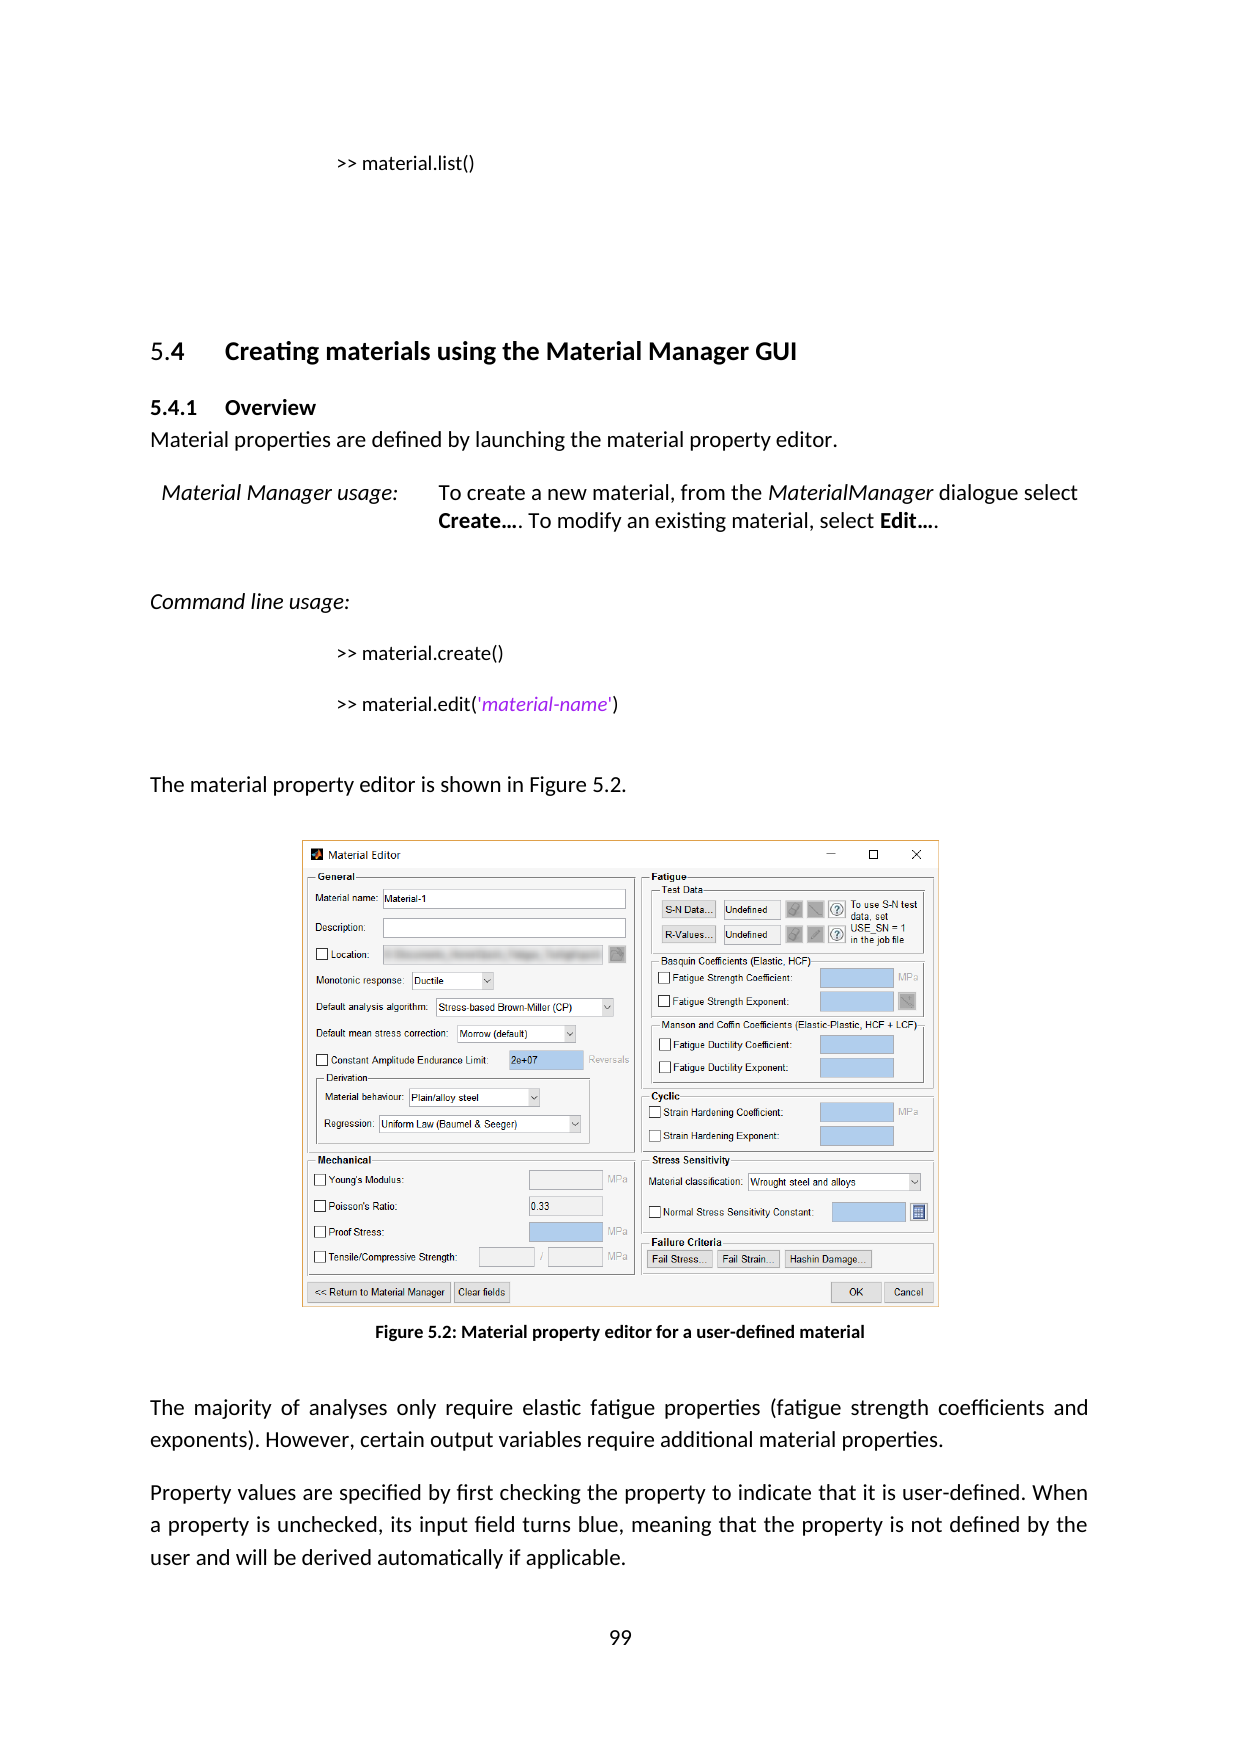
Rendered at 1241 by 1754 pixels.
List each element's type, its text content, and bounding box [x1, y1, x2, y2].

text Property values are specified by first checking the property to indicate that it is user-defined. When a property is unchecked, its input field turns blue, meaning that the property is not defined by the user and will be derived automatically if applicable. [150, 1478, 1090, 1571]
text Material properties are defined by launching the material property editor. [150, 425, 1090, 453]
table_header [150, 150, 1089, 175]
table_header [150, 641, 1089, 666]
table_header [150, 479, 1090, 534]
picture [302, 840, 939, 1307]
text The material property editor is shown in Figure 5.2. [150, 770, 1090, 798]
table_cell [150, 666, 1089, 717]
subtitle 5.4.1 Overview [150, 393, 1090, 421]
text Command line usage: [150, 587, 1090, 616]
subtitle 5.4 Creating materials using the Material Manager GUI [150, 334, 1090, 367]
